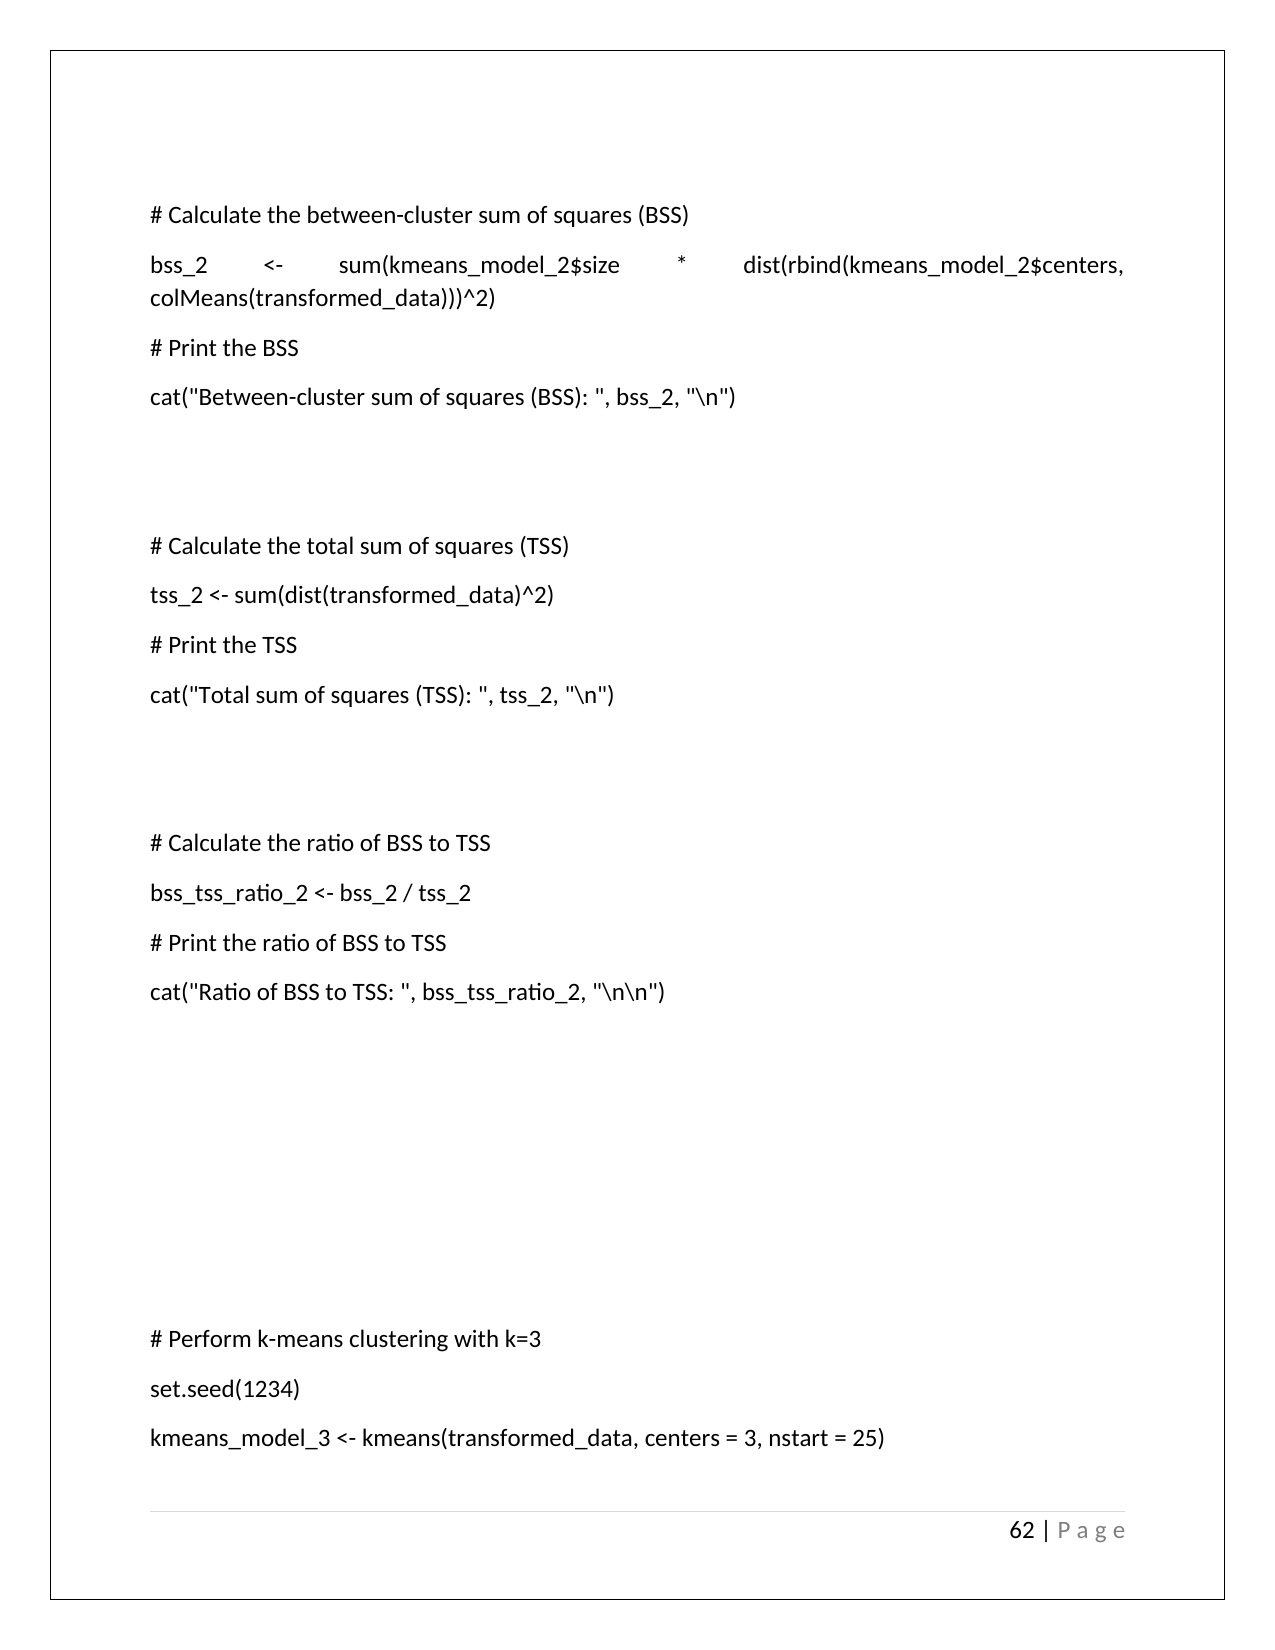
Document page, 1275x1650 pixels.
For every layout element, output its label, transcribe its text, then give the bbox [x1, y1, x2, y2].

text cat("Ratio of BSS to TSS: ", bss_tss_ratio_2, "\n\n") [150, 976, 1125, 1007]
text cat("Between-cluster sum of squares (BSS): ", bss_2, "\n") [150, 381, 1125, 412]
text # Calculate the ratio of BSS to TSS [150, 827, 1125, 858]
text # Print the TSS [150, 629, 1125, 660]
text kmeans_model_3 <- kmeans(transformed_data, centers = 3, nstart = 25) [150, 1422, 1125, 1453]
text # Calculate the between-cluster sum of squares (BSS) [150, 199, 1125, 230]
text # Calculate the total sum of squares (TSS) [150, 530, 1125, 561]
text tss_2 <- sum(dist(transformed_data)^2) [150, 579, 1125, 610]
text # Print the ratio of BSS to TSS [150, 927, 1125, 957]
text set.seed(1234) [150, 1373, 1125, 1403]
text # Print the BSS [150, 332, 1125, 362]
text bss_tss_ratio_2 <- bss_2 / tss_2 [150, 877, 1125, 908]
text cat("Total sum of squares (TSS): ", tss_2, "\n") [150, 679, 1125, 709]
text # Perform k-means clustering with k=3 [150, 1323, 1125, 1354]
text bss_2 <- sum(kmeans_model_2$size * dist(rbind(kmeans_model_2$centers, colMeans(transformed_data)))^2) [150, 249, 1125, 313]
